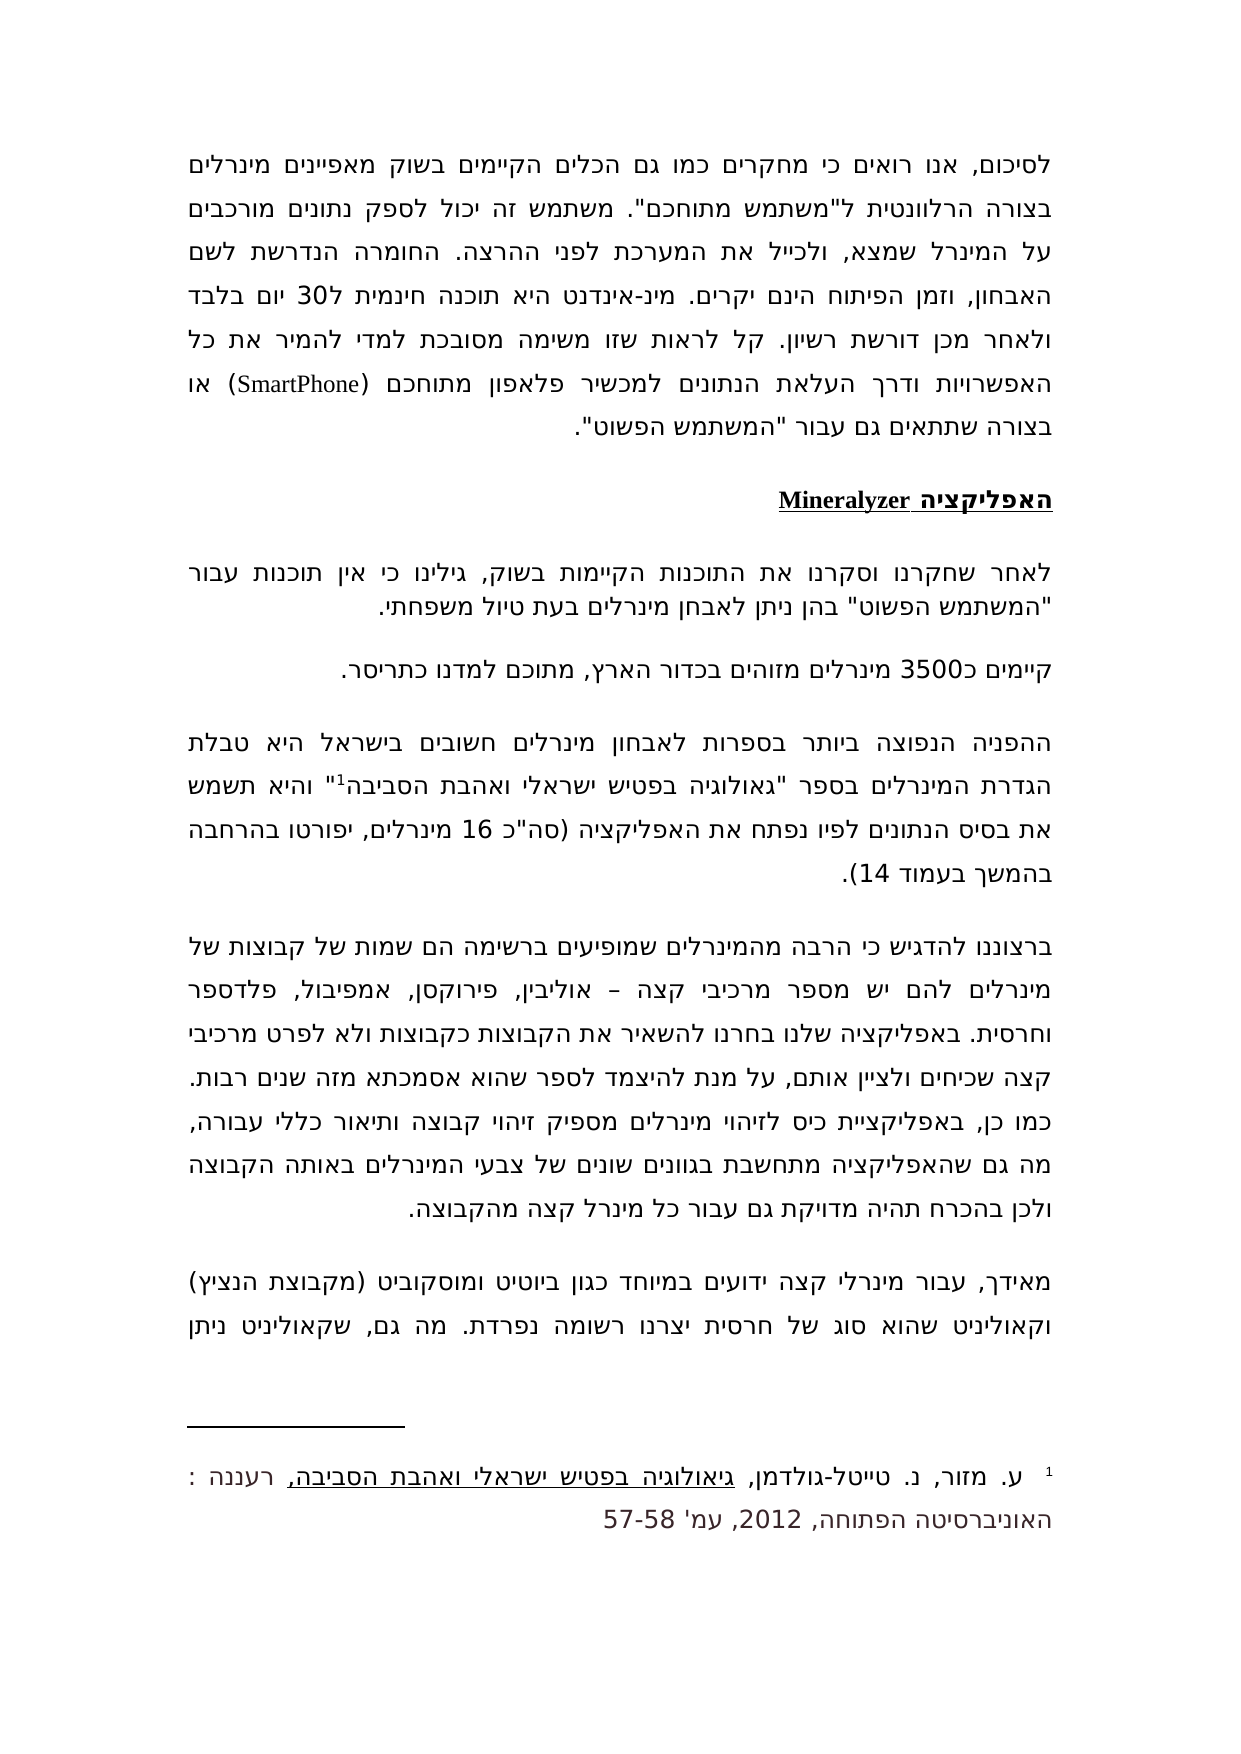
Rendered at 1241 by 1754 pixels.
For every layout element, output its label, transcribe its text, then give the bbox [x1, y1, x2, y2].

text האפליקציה Mineralyzer [187, 486, 1053, 515]
text ההפניה הנפוצה ביותר בספרות לאבחון מינרלים חשובים בישראל היא טבלת הגדרת המינרלים בספר "גאולוגיה בפטיש ישראלי ואהבת הסביבה" והיא תשמש את בסיס הנתונים לפיו נפתח את האפליקציה (סה"כ 16 מינרלים, יפורטו בהרחבה בהמשך בעמוד 14). [187, 728, 1053, 888]
text לסיכום, אנו רואים כי מחקרים כמו גם הכלים הקיימים בשוק מאפיינים מינרלים בצורה הרלוונטית ל"משתמש מתוחכם". משתמש זה יכול לספק נתונים מורכבים על המינרל שמצא, ולכייל את המערכת לפני ההרצה. החומרה הנדרשת לשם האבחון, וזמן הפיתוח הינם יקרים. מינ-אינדנט היא תוכנה חינמית ל30 יום בלבד ולאחר מכן דורשת רשיון. קל לראות שזו משימה מסובכת למדי להמיר את כל האפשרויות ודרך העלאת הנתונים למכשיר פלאפון מתוחכם (SmartPhone) או בצורה שתתאים גם עבור "המשתמש הפשוט". [187, 150, 1053, 442]
text ברצוננו להדגיש כי הרבה מהמינרלים שמופיעים ברשימה הם שמות של קבוצות של מינרלים להם יש מספר מרכיבי קצה – אוליבין, פירוקסן, אמפיבול, פלדספר וחרסית. באפליקציה שלנו בחרנו להשאיר את הקבוצות כקבוצות ולא לפרט מרכיבי קצה שכיחים ולציין אותם, על מנת להיצמד לספר שהוא אסמכתא מזה שנים רבות. כמו כן, באפליקציית כיס לזיהוי מינרלים מספיק זיהוי קבוצה ותיאור כללי עבורה, מה גם שהאפליקציה מתחשבת בגוונים שונים של צבעי המינרלים באותה הקבוצה ולכן בהכרח תהיה מדויקת גם עבור כל מינרל קצה מהקבוצה. [187, 932, 1053, 1223]
text קיימים כ3500 מינרלים מזוהים בכדור הארץ, מתוכם למדנו כתריסר. [187, 655, 1053, 684]
text לאחר שחקרנו וסקרנו את התוכנות הקיימות בשוק, גילינו כי אין תוכנות עבור "המשתמש הפשוט" בהן ניתן לאבחן מינרלים בעת טיול משפחתי. [187, 558, 1053, 621]
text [187, 1267, 1053, 1340]
